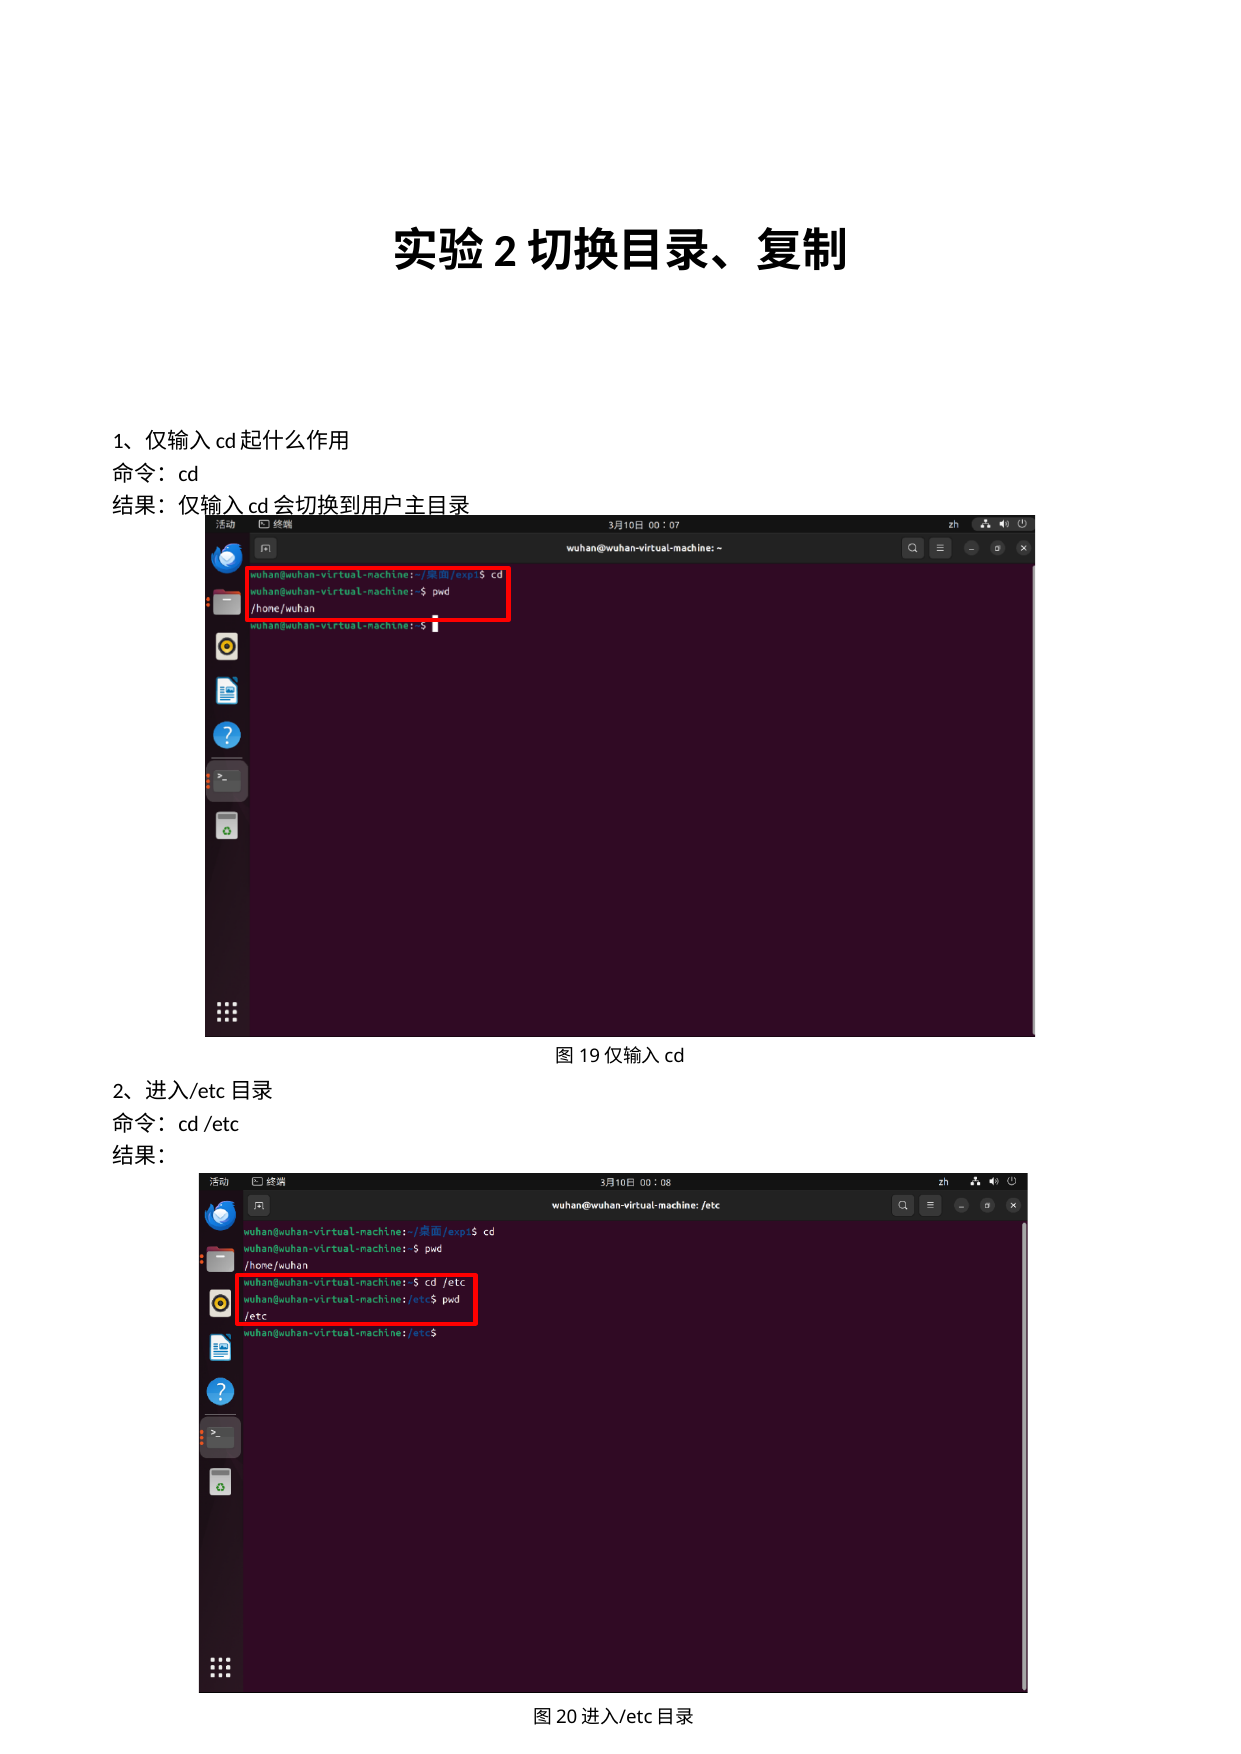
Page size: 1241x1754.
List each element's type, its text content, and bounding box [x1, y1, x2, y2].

picture [205, 520, 1035, 1037]
text 命令：cd [112, 455, 1128, 488]
text 结果： [112, 1138, 1128, 1170]
picture [198, 1173, 1028, 1693]
text 结果：仅输入cd会切换到用户主目录 [112, 488, 1128, 520]
text 2、进入/etc 目录 [112, 1073, 1128, 1105]
text 1、仅输入cd起什么作用 [112, 423, 1128, 455]
subtitle 实验2 切换目录、复制 [112, 197, 1128, 295]
text 命令：cd /etc [112, 1105, 1128, 1138]
